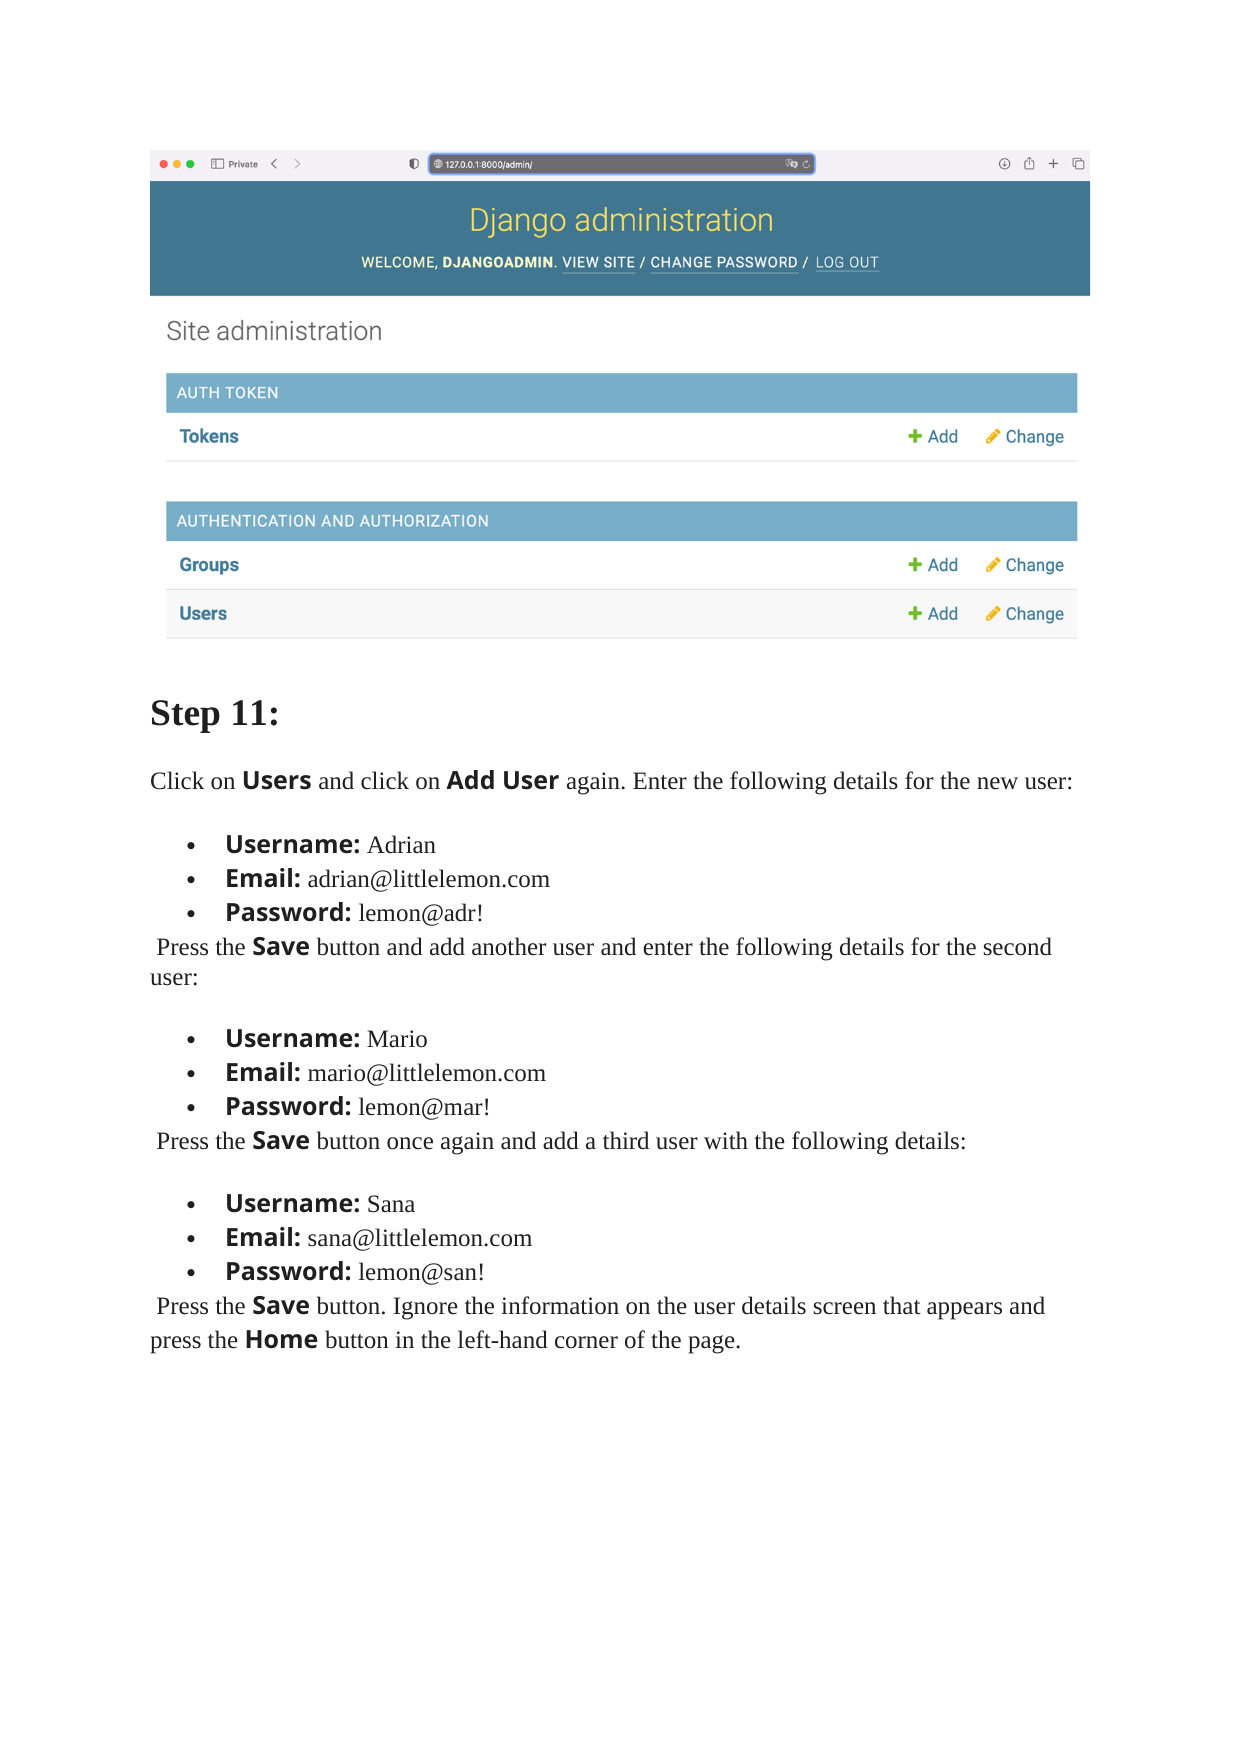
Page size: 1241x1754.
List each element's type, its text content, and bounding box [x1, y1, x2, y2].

text Step 11: [150, 691, 1090, 734]
list Username: Sana [187, 1186, 1090, 1220]
text Press the Save button once again and add a third user with the following details: [150, 1123, 1090, 1157]
list Password: lemon@adr! [187, 894, 1090, 928]
picture [150, 150, 1091, 662]
list Email: adrian@littlelemon.com [187, 860, 1090, 894]
list Password: lemon@mar! [187, 1088, 1090, 1123]
text Click on Users and click on Add User again. Enter the following details for the new user: [150, 763, 1090, 797]
list Password: lemon@san! [187, 1254, 1090, 1288]
list Username: Adrian [187, 826, 1090, 860]
list Email: mario@littlelemon.com [187, 1054, 1090, 1088]
text Press the Save button. Ignore the information on the user details screen that appears and press the Home button in the left-hand corner of the page. [150, 1288, 1090, 1356]
text Press the Save button and add another user and enter the following details for the second user: [150, 928, 1090, 991]
list Username: Mario [187, 1020, 1090, 1054]
list Email: sana@littlelemon.com [187, 1220, 1090, 1254]
